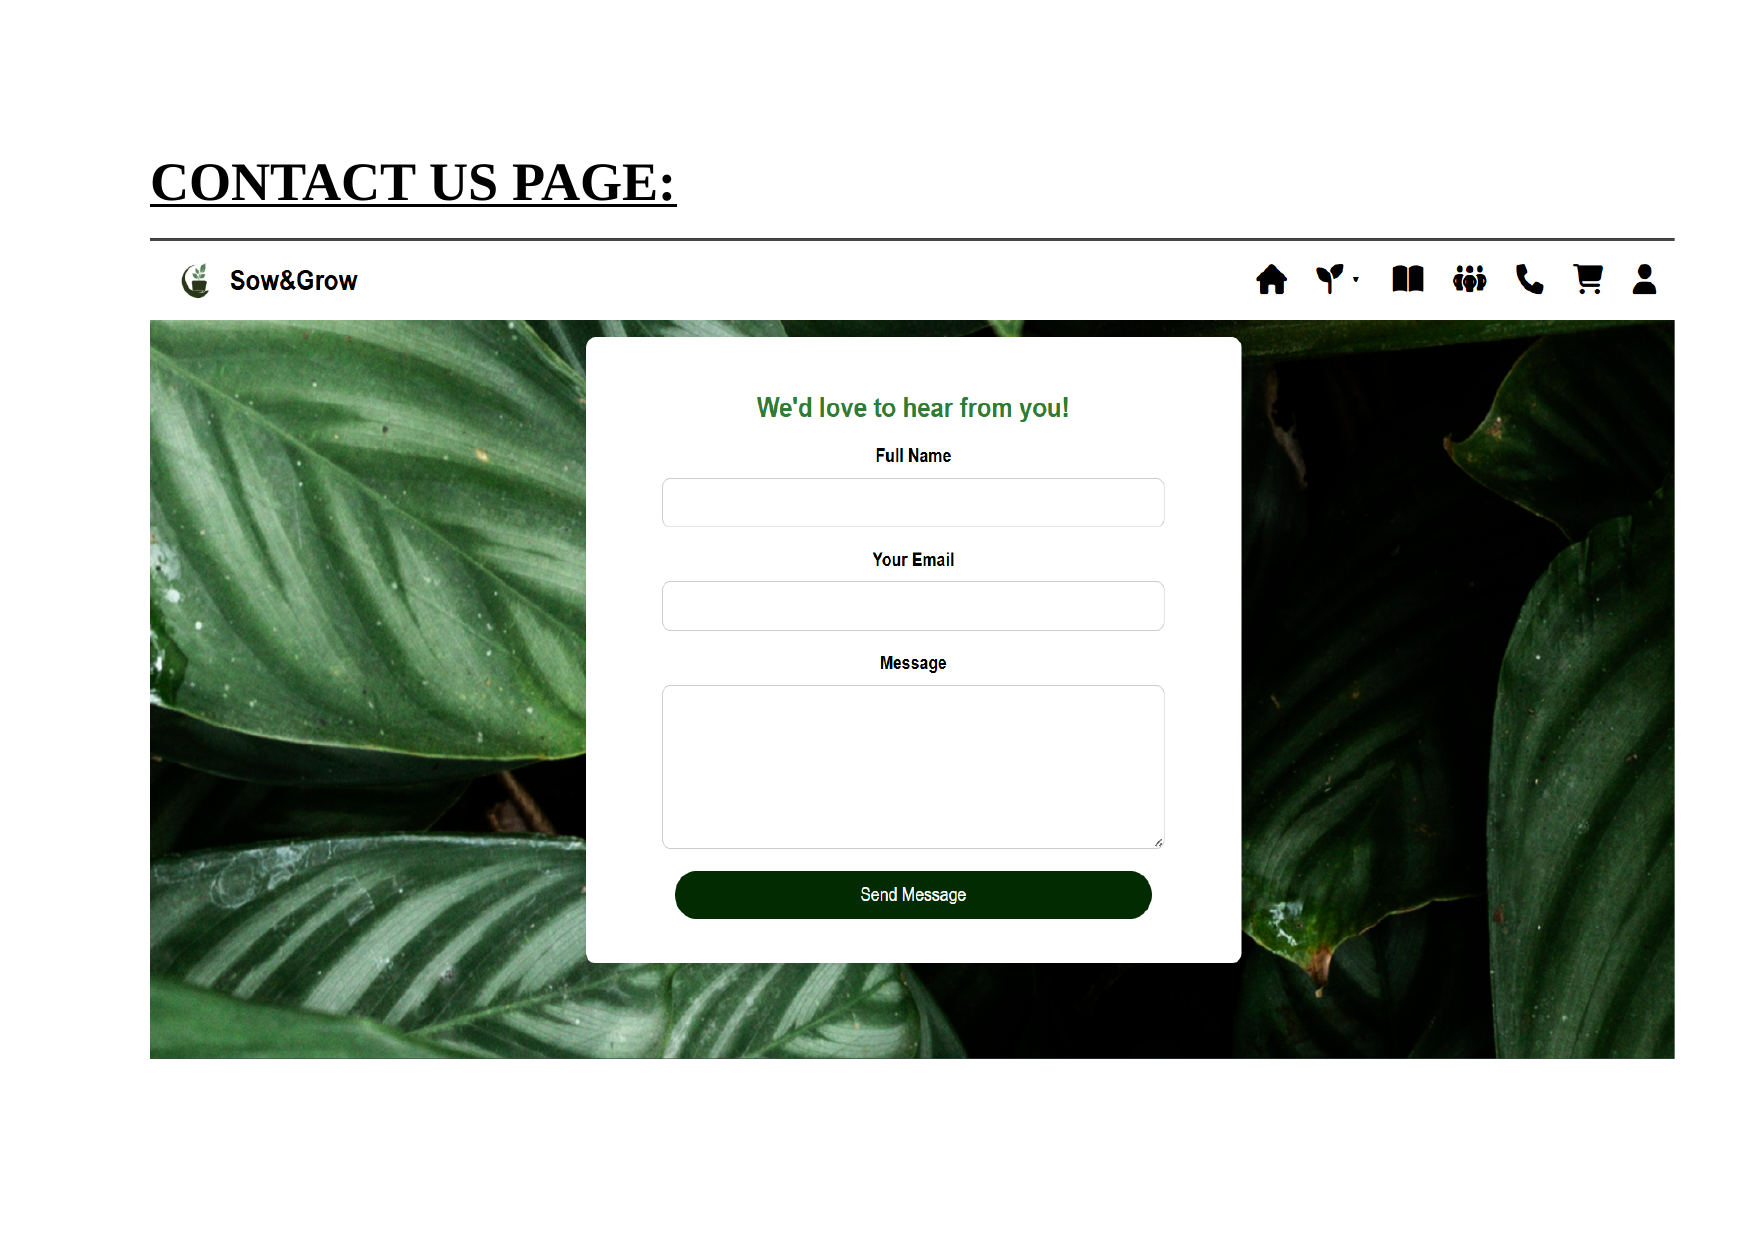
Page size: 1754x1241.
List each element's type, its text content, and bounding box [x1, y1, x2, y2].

text CONTACT US PAGE: [150, 150, 1604, 212]
picture [150, 238, 1675, 1059]
